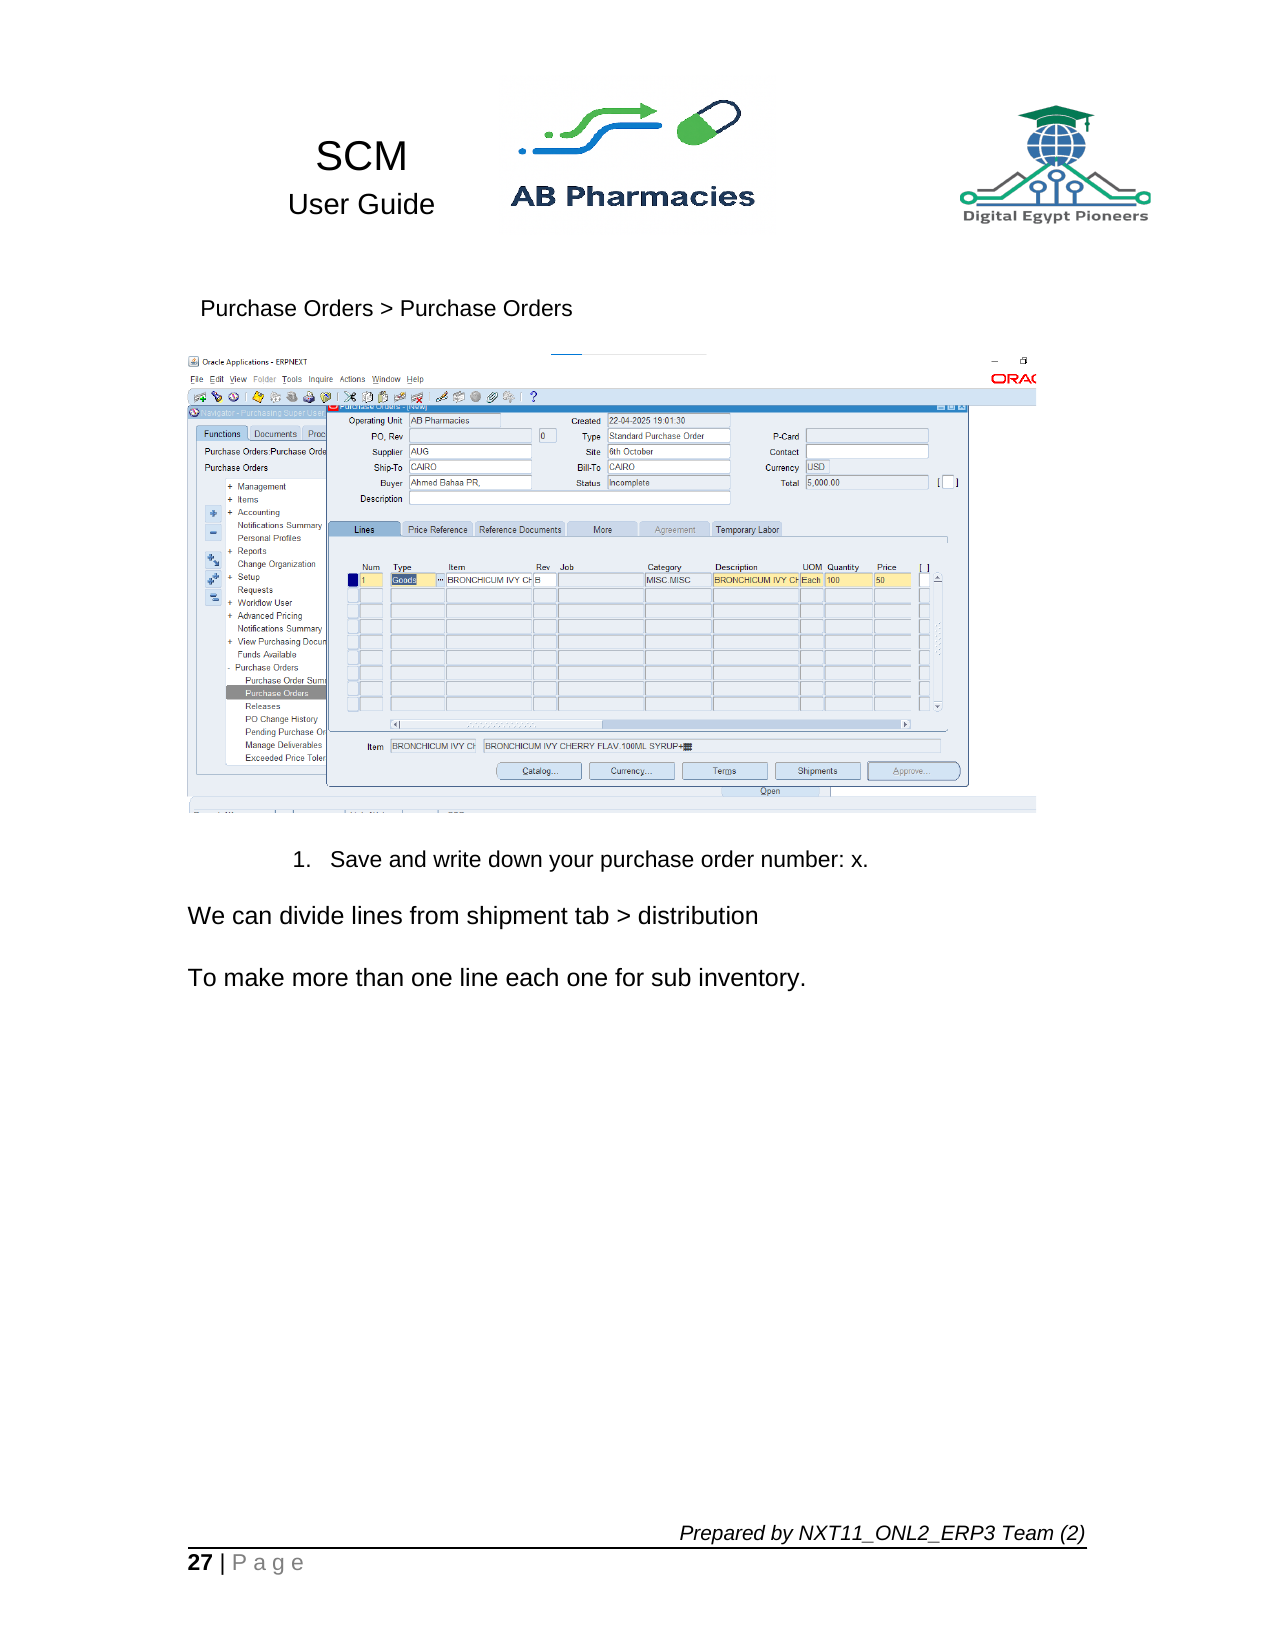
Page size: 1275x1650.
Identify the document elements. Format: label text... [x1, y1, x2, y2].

text We can divide lines from shipment tab > distribution [187, 901, 1087, 930]
text To make more than one line each one for sub inventory. [187, 963, 1087, 992]
picture [187, 354, 1037, 813]
text Purchase Orders > Purchase Orders [187, 295, 1087, 322]
picture [498, 75, 777, 235]
list Save and write down your purchase order number: x. [292, 846, 1087, 872]
picture [960, 102, 1151, 225]
